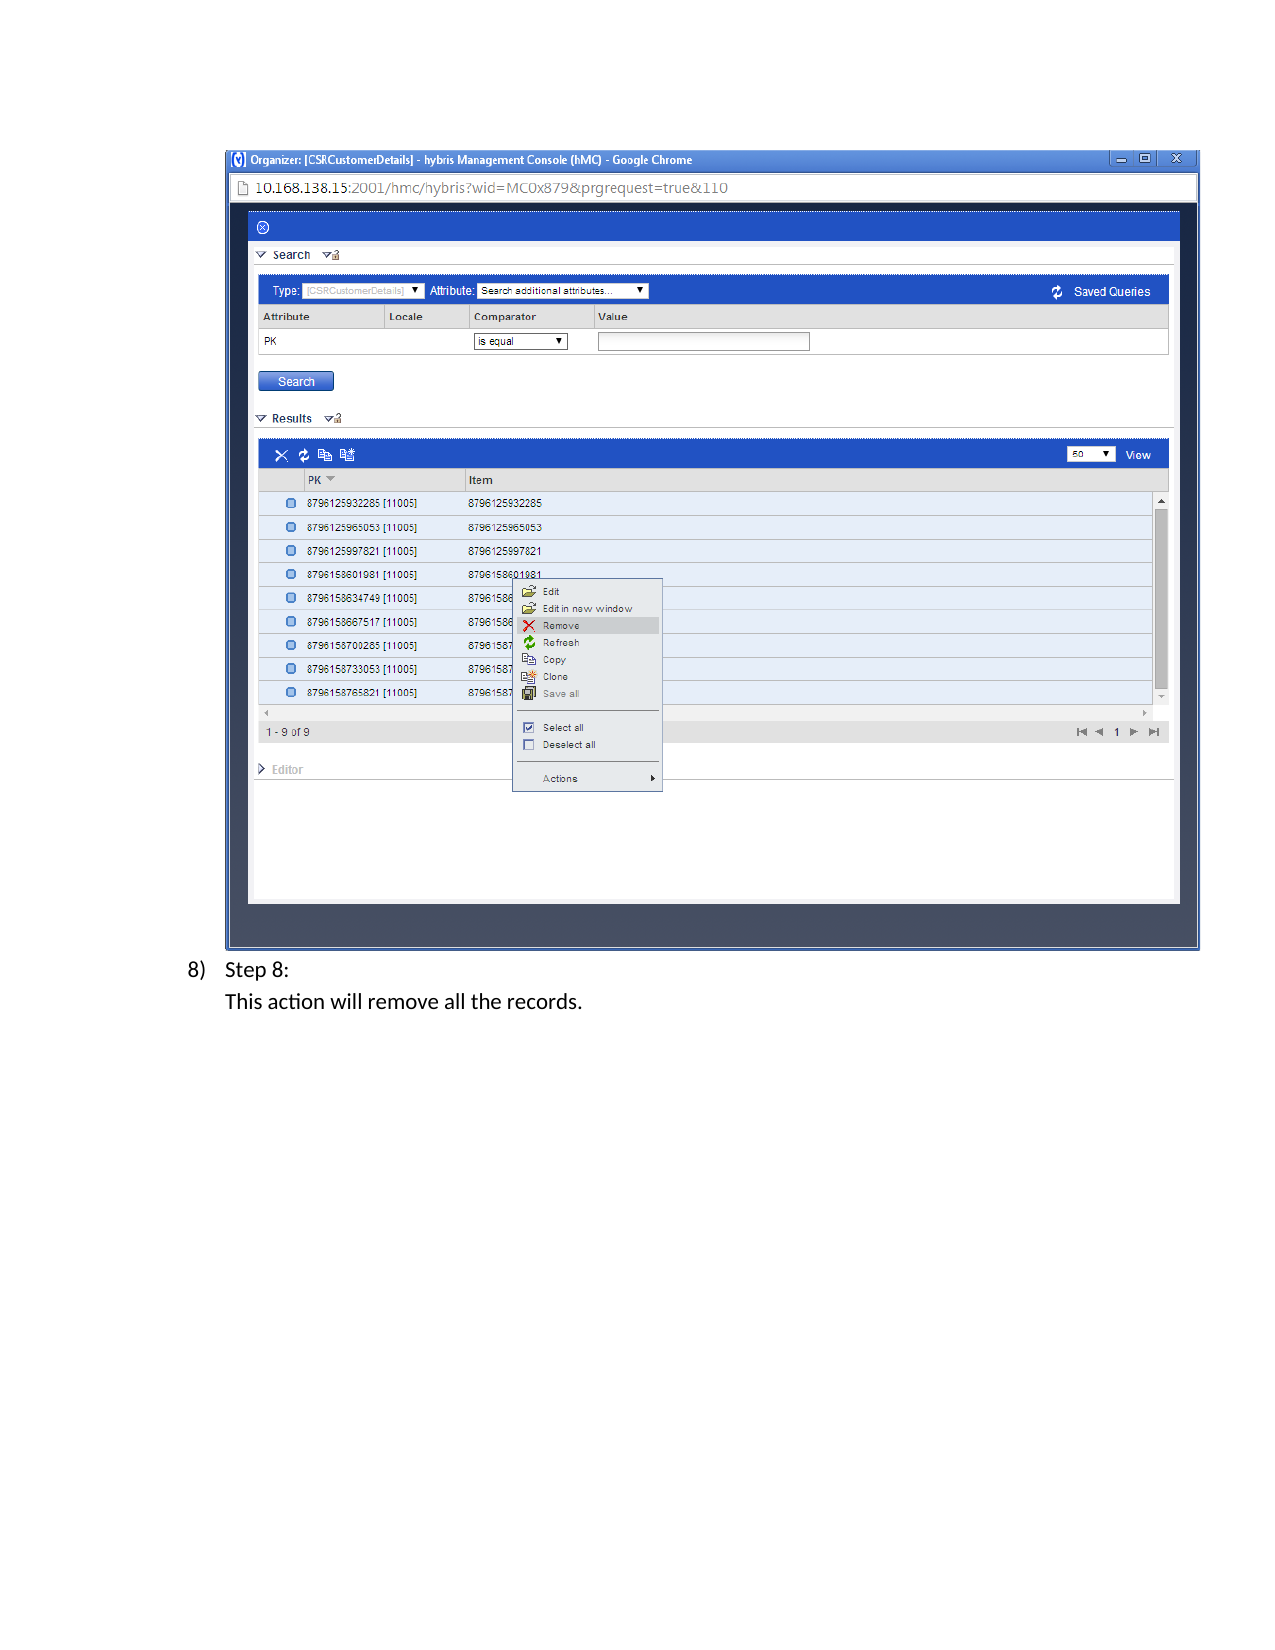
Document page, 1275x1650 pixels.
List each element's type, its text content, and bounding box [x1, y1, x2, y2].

list This action will remove all the records. [225, 987, 1125, 1015]
picture [225, 150, 1200, 951]
list Step 8: [187, 955, 1125, 983]
